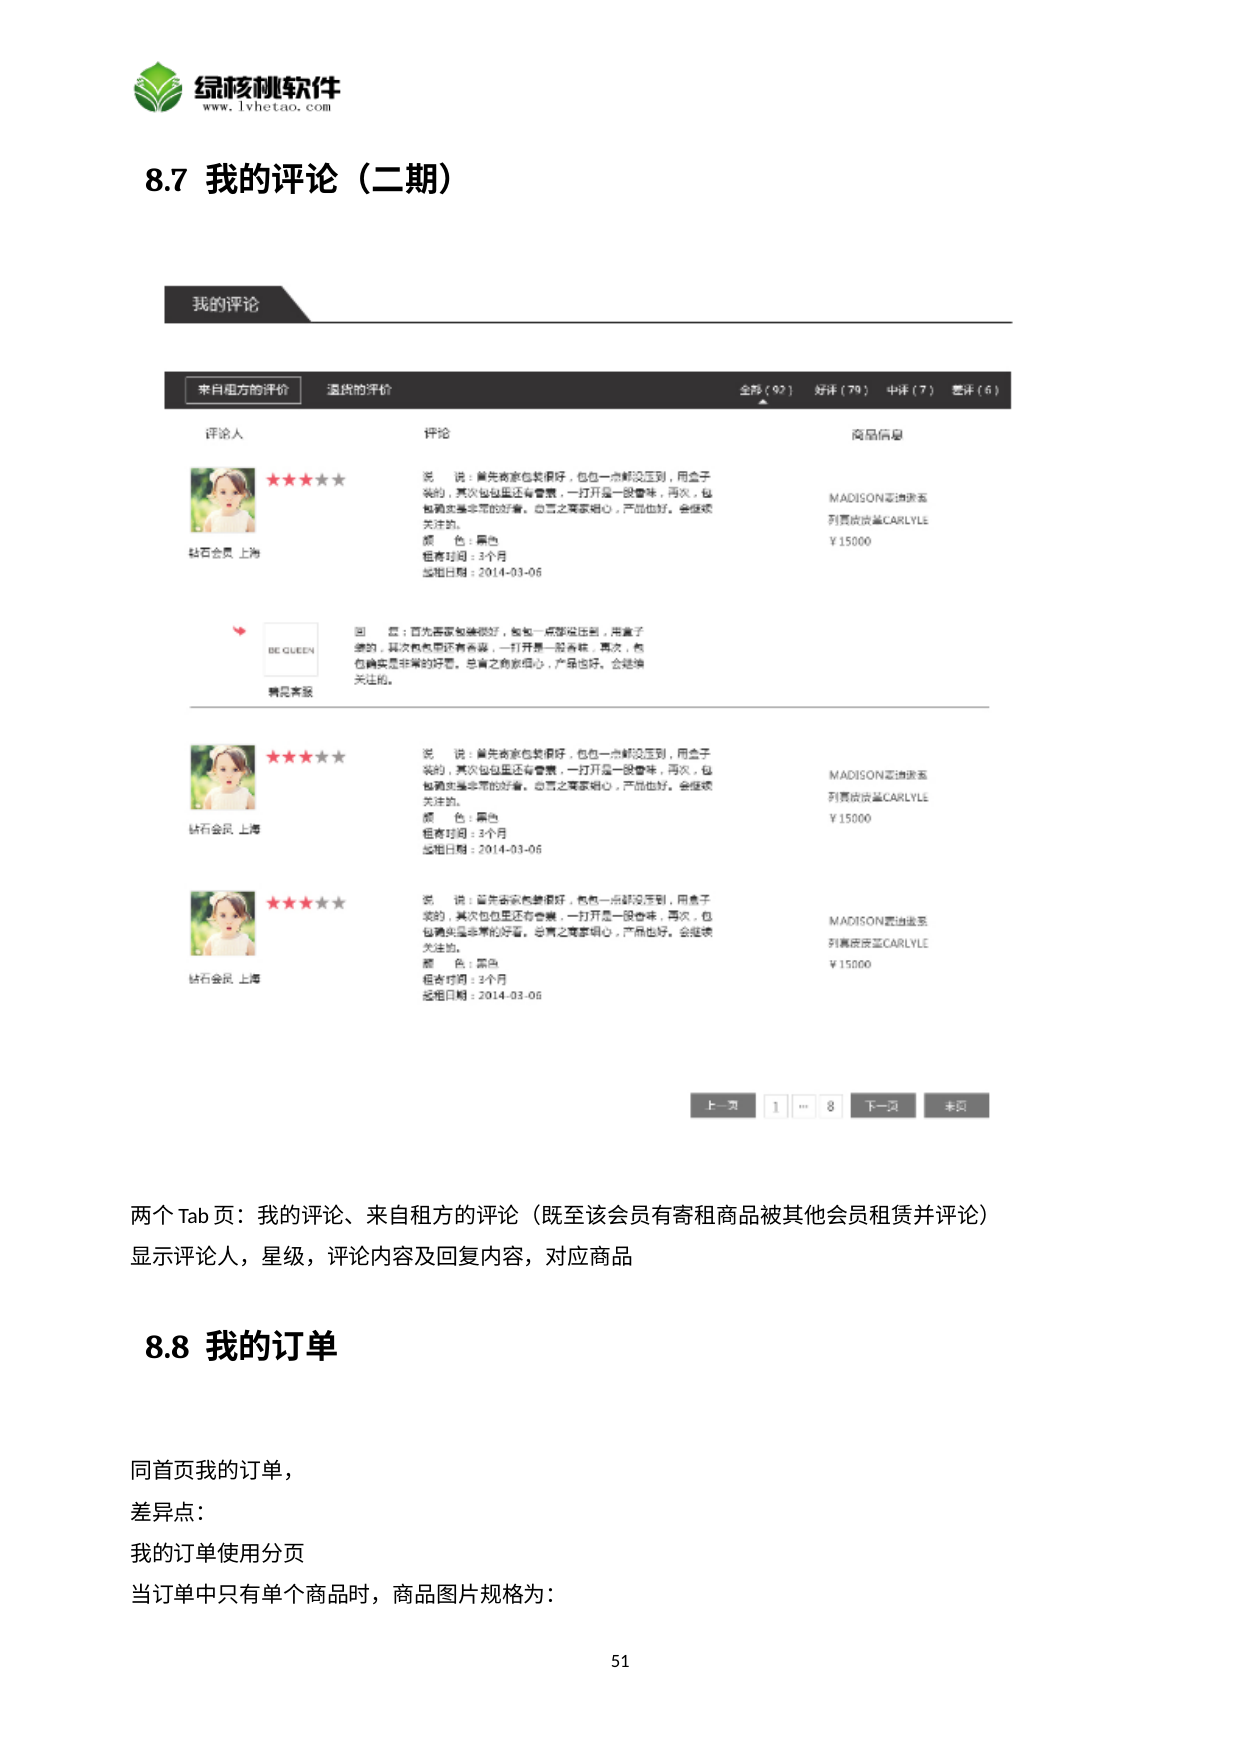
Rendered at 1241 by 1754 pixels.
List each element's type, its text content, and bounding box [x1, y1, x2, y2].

text 当订单中只有单个商品时，商品图片规格为： [130, 1572, 1110, 1614]
picture [129, 59, 346, 116]
text 显示评论人，星级，评论内容及回复内容，对应商品 [130, 1234, 1110, 1276]
text 差异点： [130, 1489, 1110, 1531]
picture [129, 281, 1030, 1163]
text 同首页我的订单， [130, 1448, 1110, 1489]
subtitle 我的评论（二期） [145, 136, 1110, 219]
text 我的订单使用分页 [130, 1531, 1110, 1572]
subtitle 我的订单 [145, 1303, 1110, 1386]
text 两个Tab页：我的评论、来自租方的评论（既至该会员有寄租商品被其他会员租赁并评论） [130, 1193, 1110, 1234]
